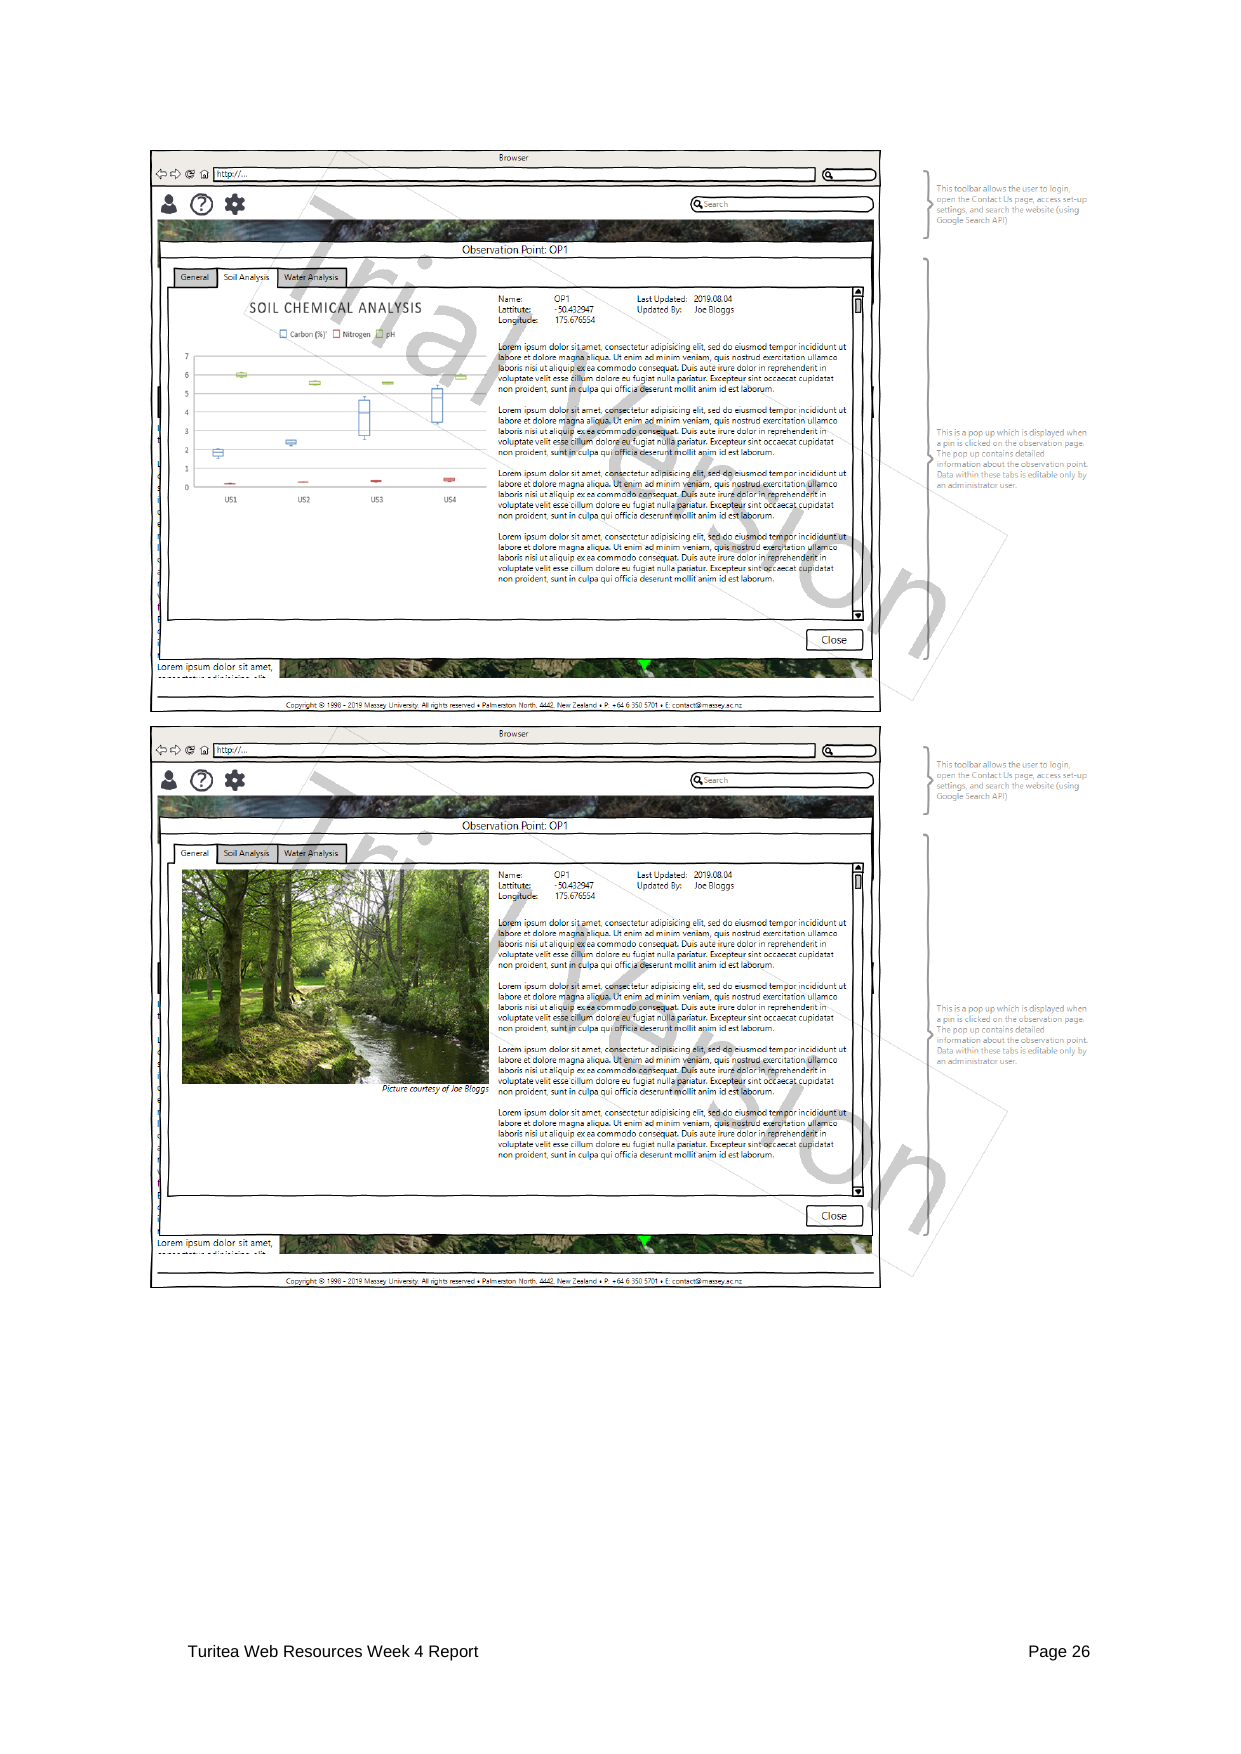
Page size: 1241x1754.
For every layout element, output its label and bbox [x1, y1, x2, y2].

picture [150, 726, 1091, 1288]
picture [150, 150, 1091, 712]
